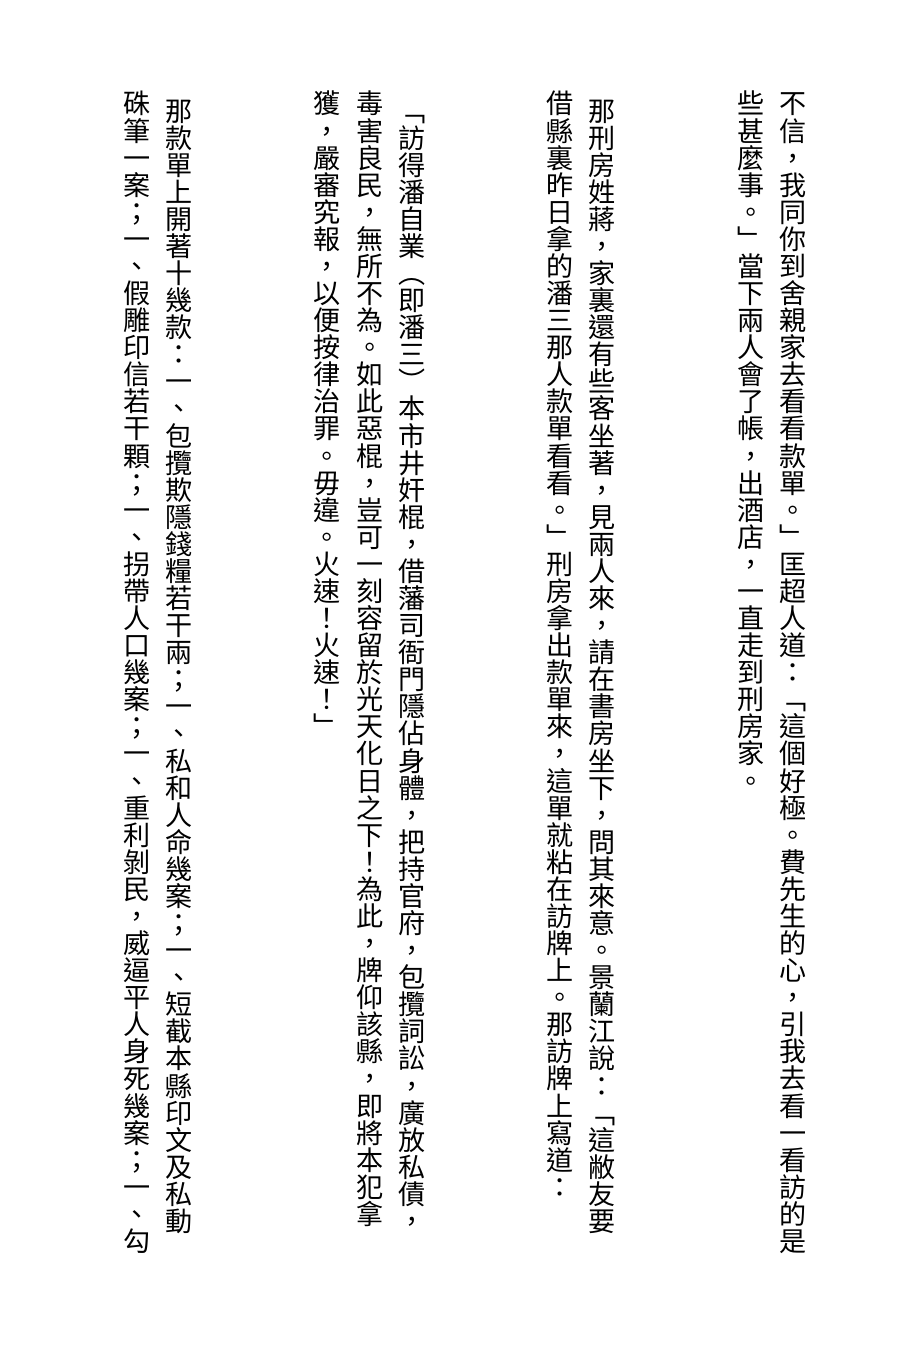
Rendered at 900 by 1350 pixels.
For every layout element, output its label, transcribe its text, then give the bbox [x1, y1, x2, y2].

text 那刑房姓蔣，家裏還有些客坐著，見兩人來，請在書房坐下，問其來意。景蘭江說：﹁這敝友要借縣裏昨日拿的潘三那人款單看看。﹂刑房拿出款單來，這單就粘在訪牌上。那訪牌上寫道： [498, 90, 662, 1260]
text ﹁訪得潘自業︵即潘三︶本市井奸棍，借藩司衙門隱佔身體，把持官府，包攬詞訟，廣放私債，毒害良民，無所不為。如此惡棍，豈可一刻容留於光天化日之下！為此，牌仰該縣，即將本犯拿獲，嚴審究報，以便按律治罪。毋違。火速！火速！﹂ [265, 90, 472, 1260]
